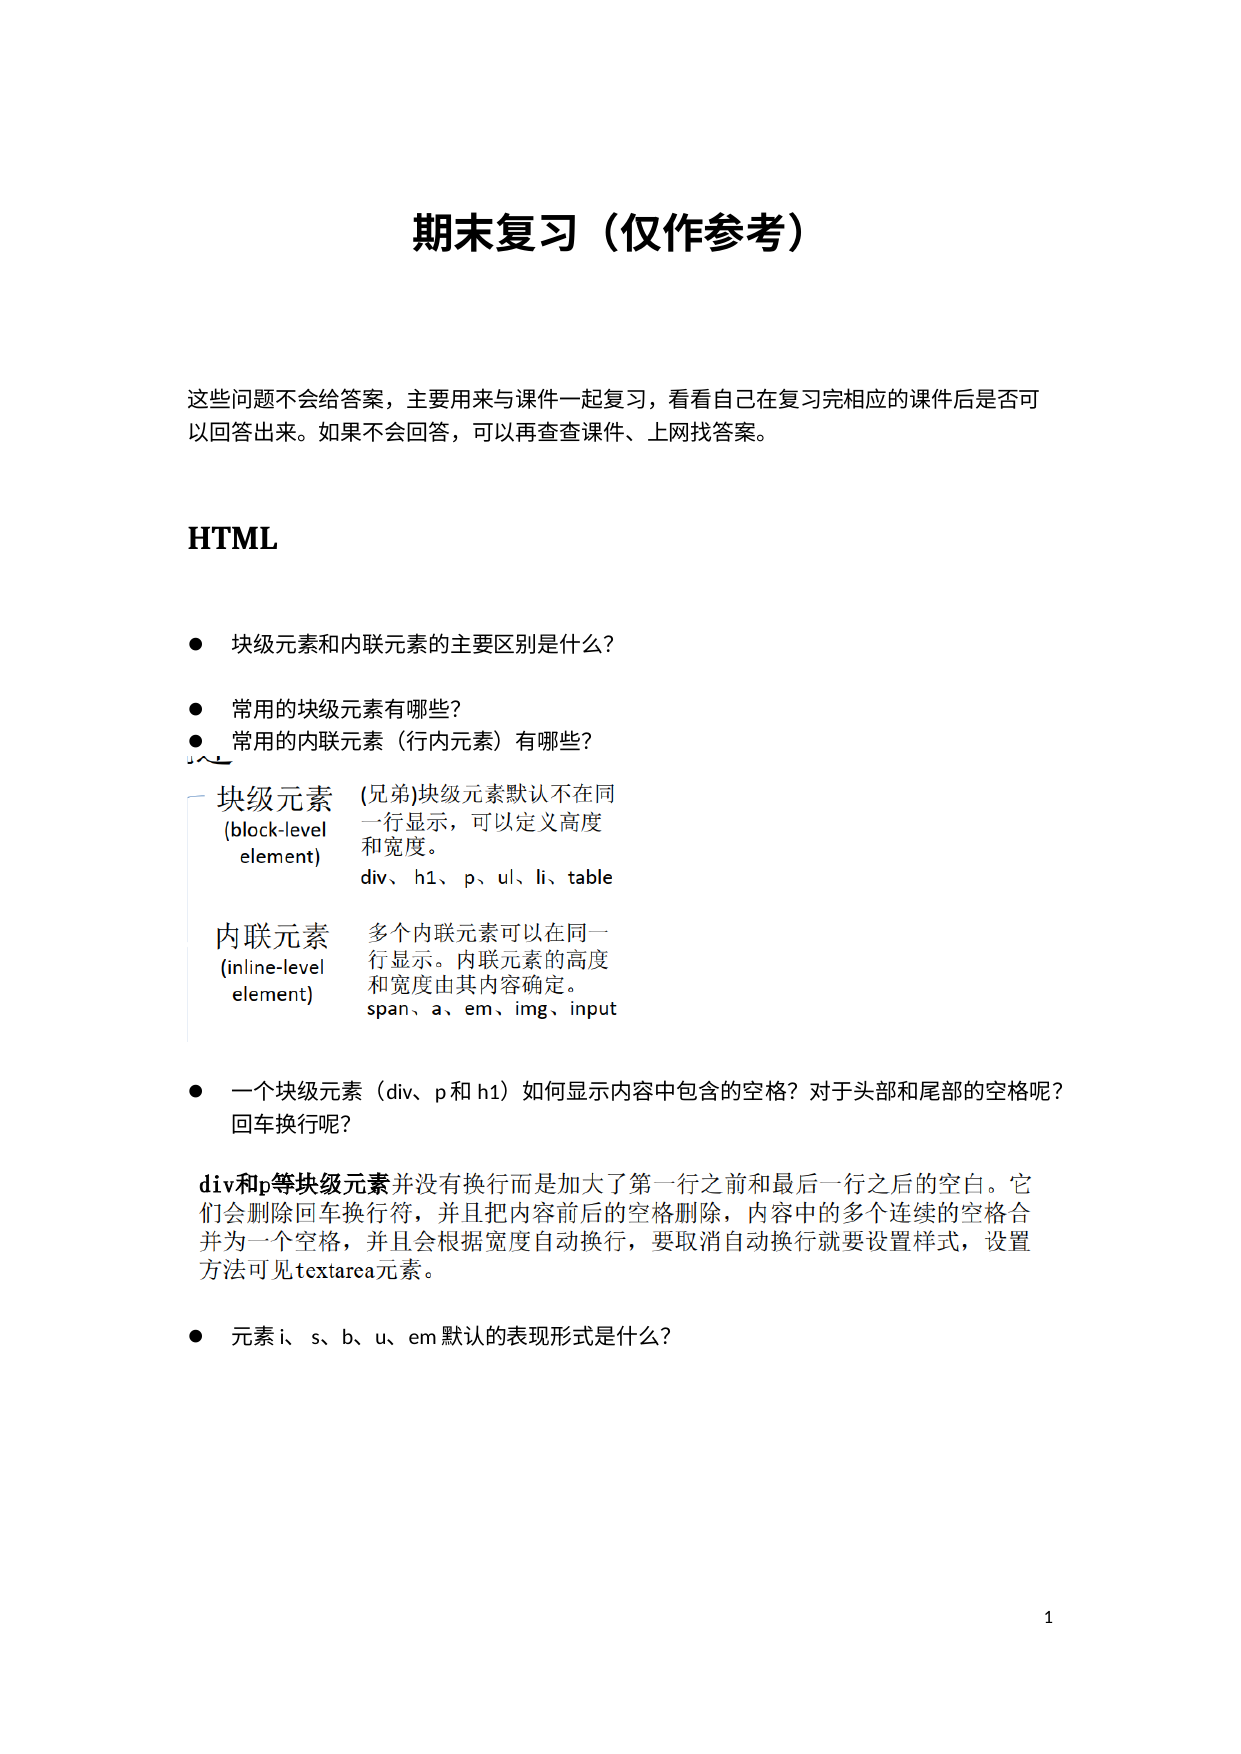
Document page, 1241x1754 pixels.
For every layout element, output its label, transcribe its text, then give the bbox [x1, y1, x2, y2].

list 块级元素和内联元素的主要区别是什么？ [187, 626, 1053, 659]
subtitle HTML [187, 506, 1053, 571]
picture [187, 1163, 1053, 1280]
subtitle 期末复习（仅作参考） [187, 197, 1053, 262]
list 一个块级元素（div、p和h1）如何显示内容中包含的空格？对于头部和尾部的空格呢？回车换行呢？ [187, 1074, 1053, 1139]
text 这些问题不会给答案，主要用来与课件一起复习，看看自己在复习完相应的课件后是否可以回答出来。如果不会回答，可以再查查课件、上网找答案。 [187, 382, 1053, 447]
list 常用的内联元素（行内元素）有哪些？ [187, 724, 1053, 756]
list 元素i、 s、b、u、em默认的表现形式是什么？ [187, 1319, 1053, 1351]
list 常用的块级元素有哪些？ [187, 691, 1053, 724]
picture [187, 756, 620, 1042]
